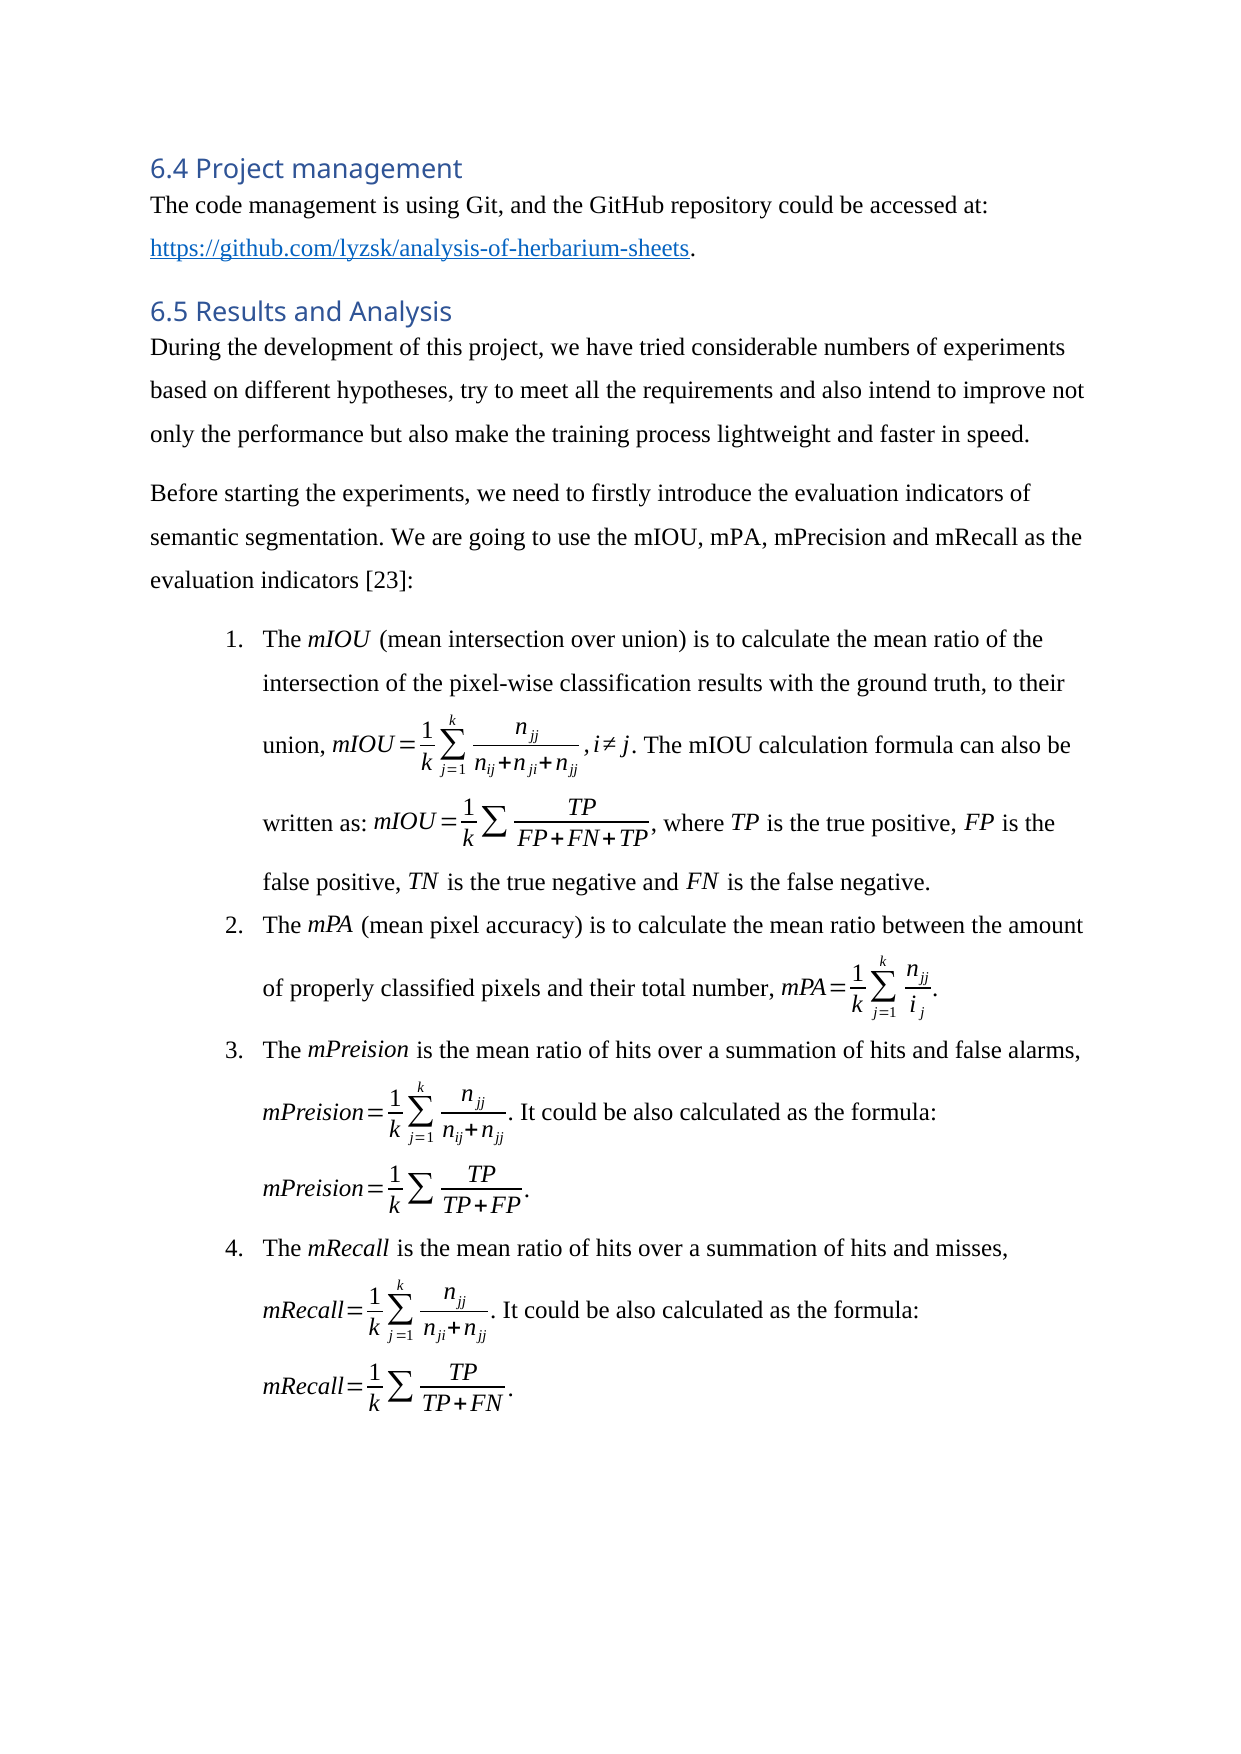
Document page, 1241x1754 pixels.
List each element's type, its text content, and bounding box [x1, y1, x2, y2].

text During the development of this project, we have tried considerable numbers of experiments based on different hypotheses, try to meet all the requirements and also intend to improve not only the performance but also make the training process lightweight and faster in speed. [150, 332, 1090, 447]
text The code management is using Git, and the GitHub repository could be accessed at: https://github.com/lyzsk/analysis-of-herbarium-sheets. [150, 190, 1090, 262]
text Before starting the experiments, we need to firstly introduce the evaluation indicators of semantic segmentation. We are going to use the mIOU, mPA, mPrecision and mRecall as the evaluation indicators [23]: [150, 478, 1090, 593]
list The is the mean ratio of hits over a summation of hits and false alarms, . It could be also calculated as the formula: . [225, 1035, 1090, 1219]
list The (mean intersection over union) is to calculate the mean ratio of the intersection of the pixel-wise classification results with the ground truth, to their union, . The mIOU calculation formula can also be written as: , where is the true positive, is the false positive, is the true negative and is the false negative. [225, 624, 1090, 895]
list The is the mean ratio of hits over a summation of hits and misses, . It could be also calculated as the formula: . [225, 1233, 1090, 1417]
subtitle 6.5 Results and Analysis [150, 293, 1090, 329]
list The (mean pixel accuracy) is to calculate the mean ratio between the amount of properly classified pixels and their total number, . [225, 910, 1090, 1021]
subtitle 6.4 Project management [150, 150, 1090, 187]
